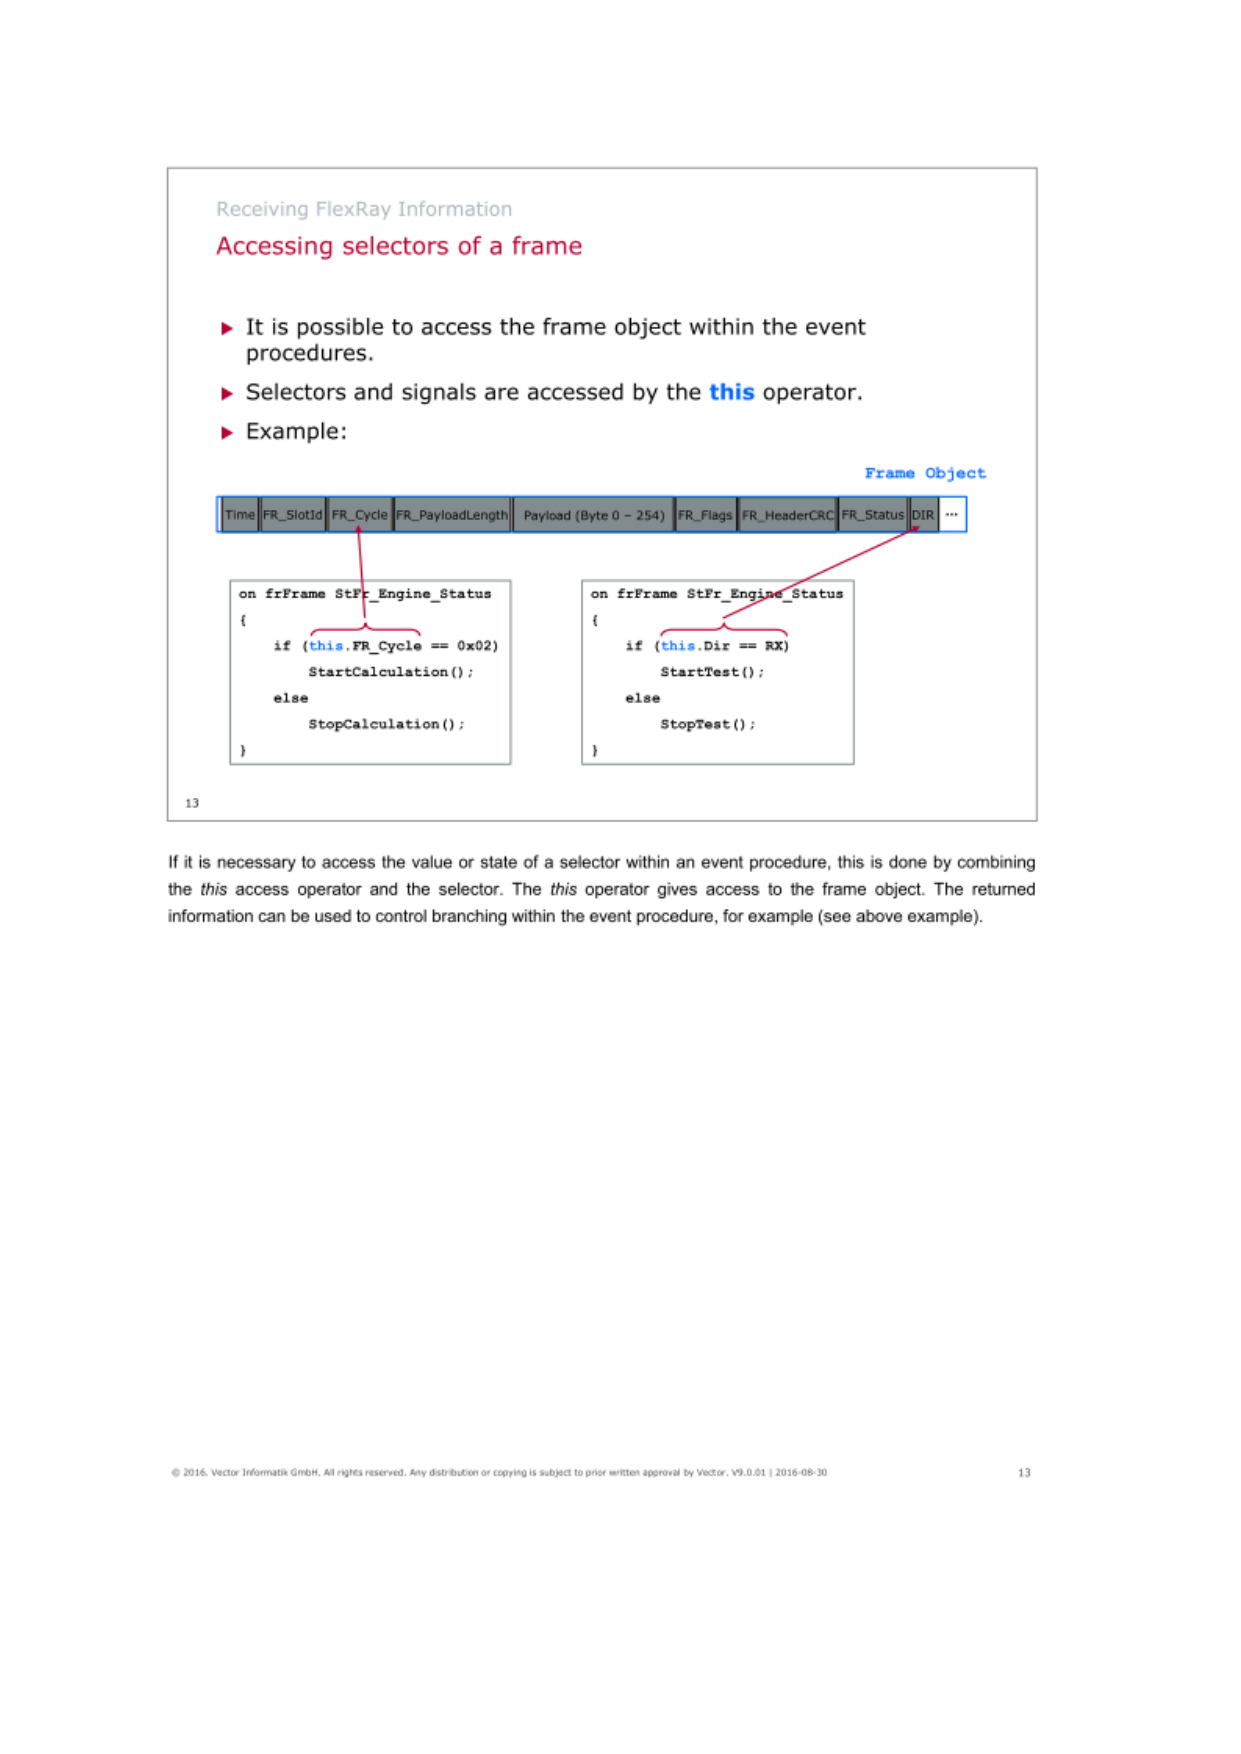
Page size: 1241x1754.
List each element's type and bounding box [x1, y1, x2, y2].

picture [150, 150, 1060, 1495]
